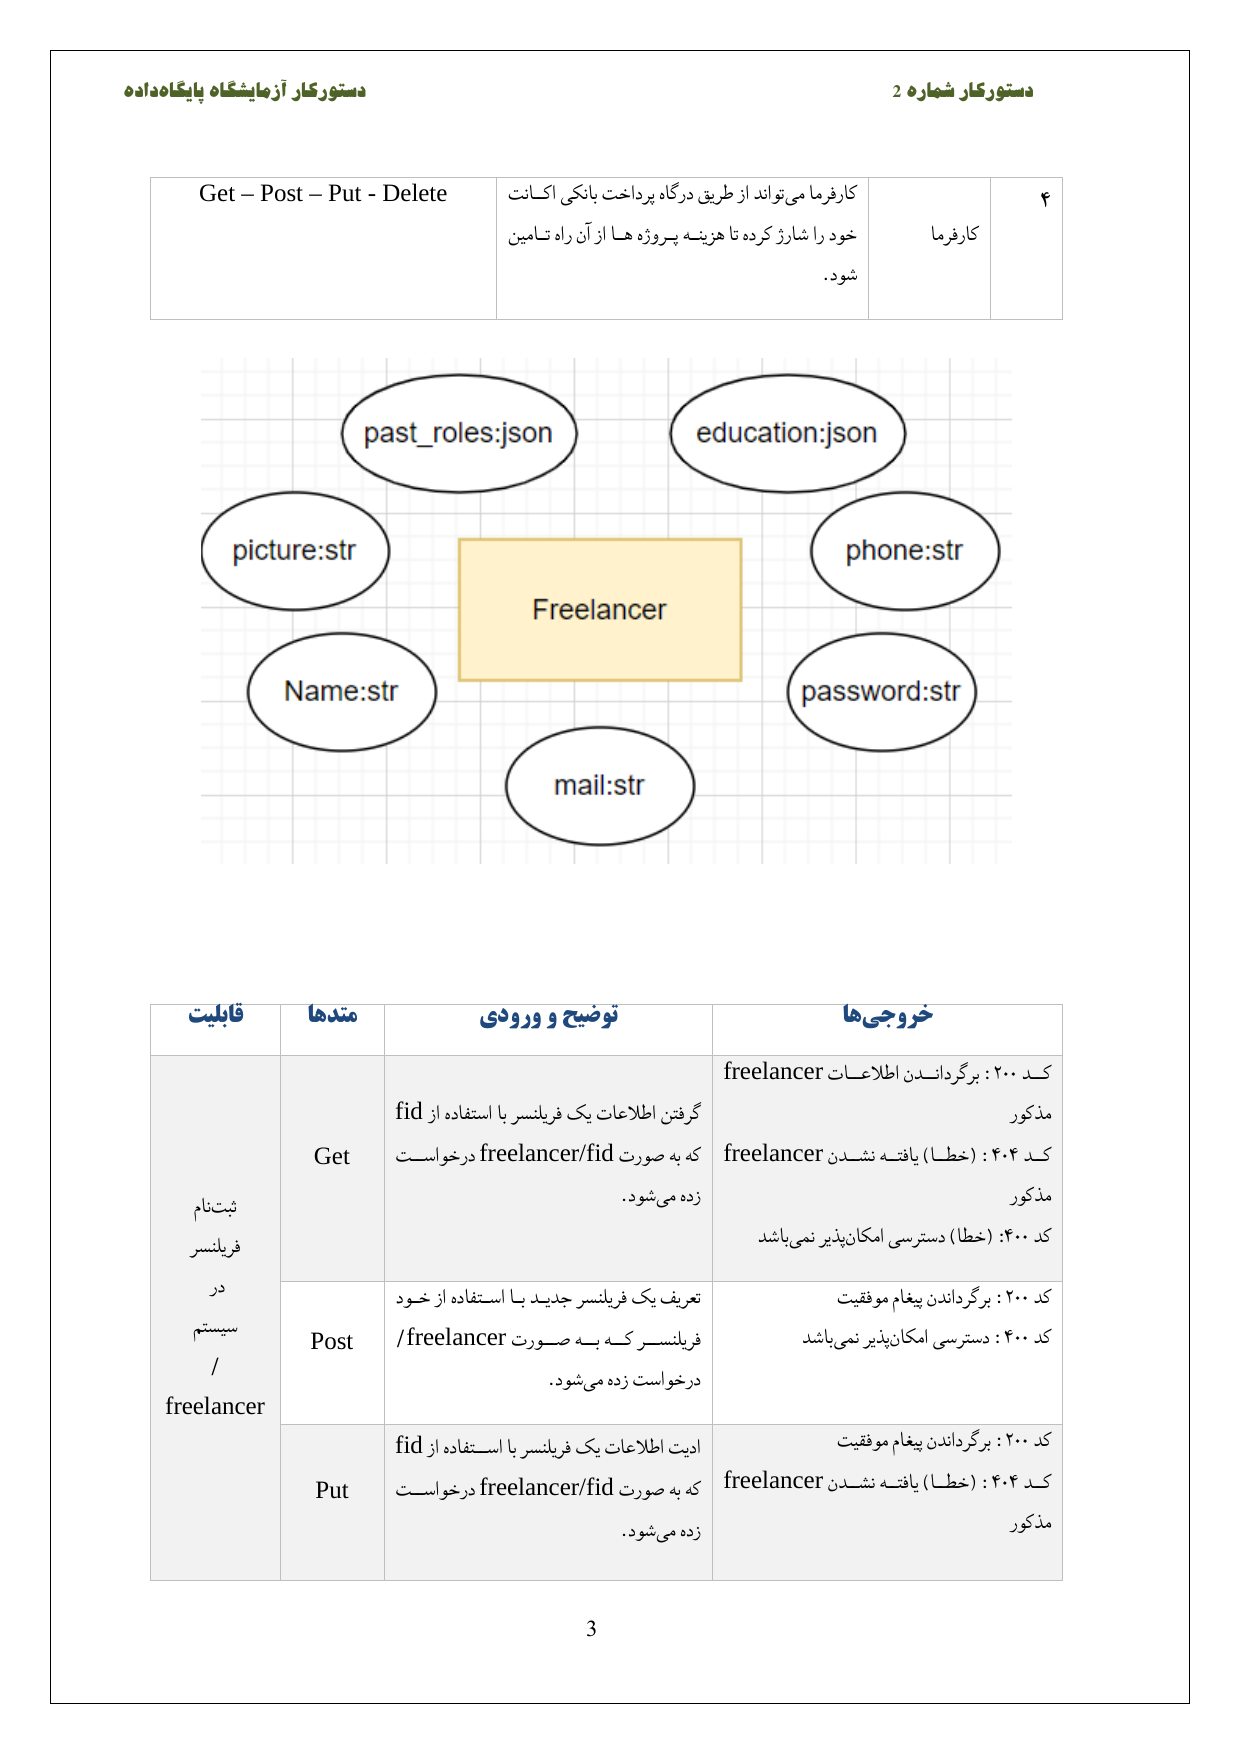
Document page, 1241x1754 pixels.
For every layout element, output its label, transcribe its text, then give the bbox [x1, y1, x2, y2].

table_header متد‌ها [281, 1005, 384, 1055]
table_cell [713, 1425, 1062, 1580]
table_cell کد ۲۰۰ : برگرداندن اطلاعات freelancer مذکور کد ۴۰۴ : (خطا) یافته نشدن freelancer مذکور کد ۴۰۰: (خطا) دسترسی امکان‌پذیر نمی‌باشد [713, 1056, 1062, 1281]
table_cell تعریف یک فریلنسر جدید با استفاده از خود فریلنسر که به صورت freelancer/ درخواست زده می‌شود. [385, 1282, 712, 1424]
table_cell گرفتن اطلاعات یک فریلنسر با استفاده از fid که به صورت freelancer/fid درخواست زده می‌شود. [385, 1056, 712, 1281]
picture [201, 358, 1012, 864]
table_cell ۴ [991, 178, 1062, 319]
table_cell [385, 1425, 712, 1580]
table_cell ثبت‌نام فریلنسر در سیستم /freelancer [151, 1056, 280, 1580]
table_header قابلیت [151, 1005, 280, 1055]
table_cell کارفرما [869, 178, 990, 319]
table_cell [151, 178, 496, 319]
table_cell Put [281, 1425, 384, 1580]
table_header خروجی‌‌ها [713, 1005, 1062, 1055]
table_cell کد ۲۰۰ : برگرداندن پیغام موفقیت کد ۴۰۰ : دسترسی امکان‌پذیر نمی‌باشد [713, 1282, 1062, 1424]
table_header توضیح و ورودی [385, 1005, 712, 1055]
table_cell Get [281, 1056, 384, 1281]
table_cell Post [281, 1282, 384, 1424]
table_cell کارفرما می‌تواند از طریق درگاه پرداخت بانکی اکانت خود را شارژ کرده تا هزینه پروژه ها از آن راه تامین شود. [497, 178, 868, 319]
